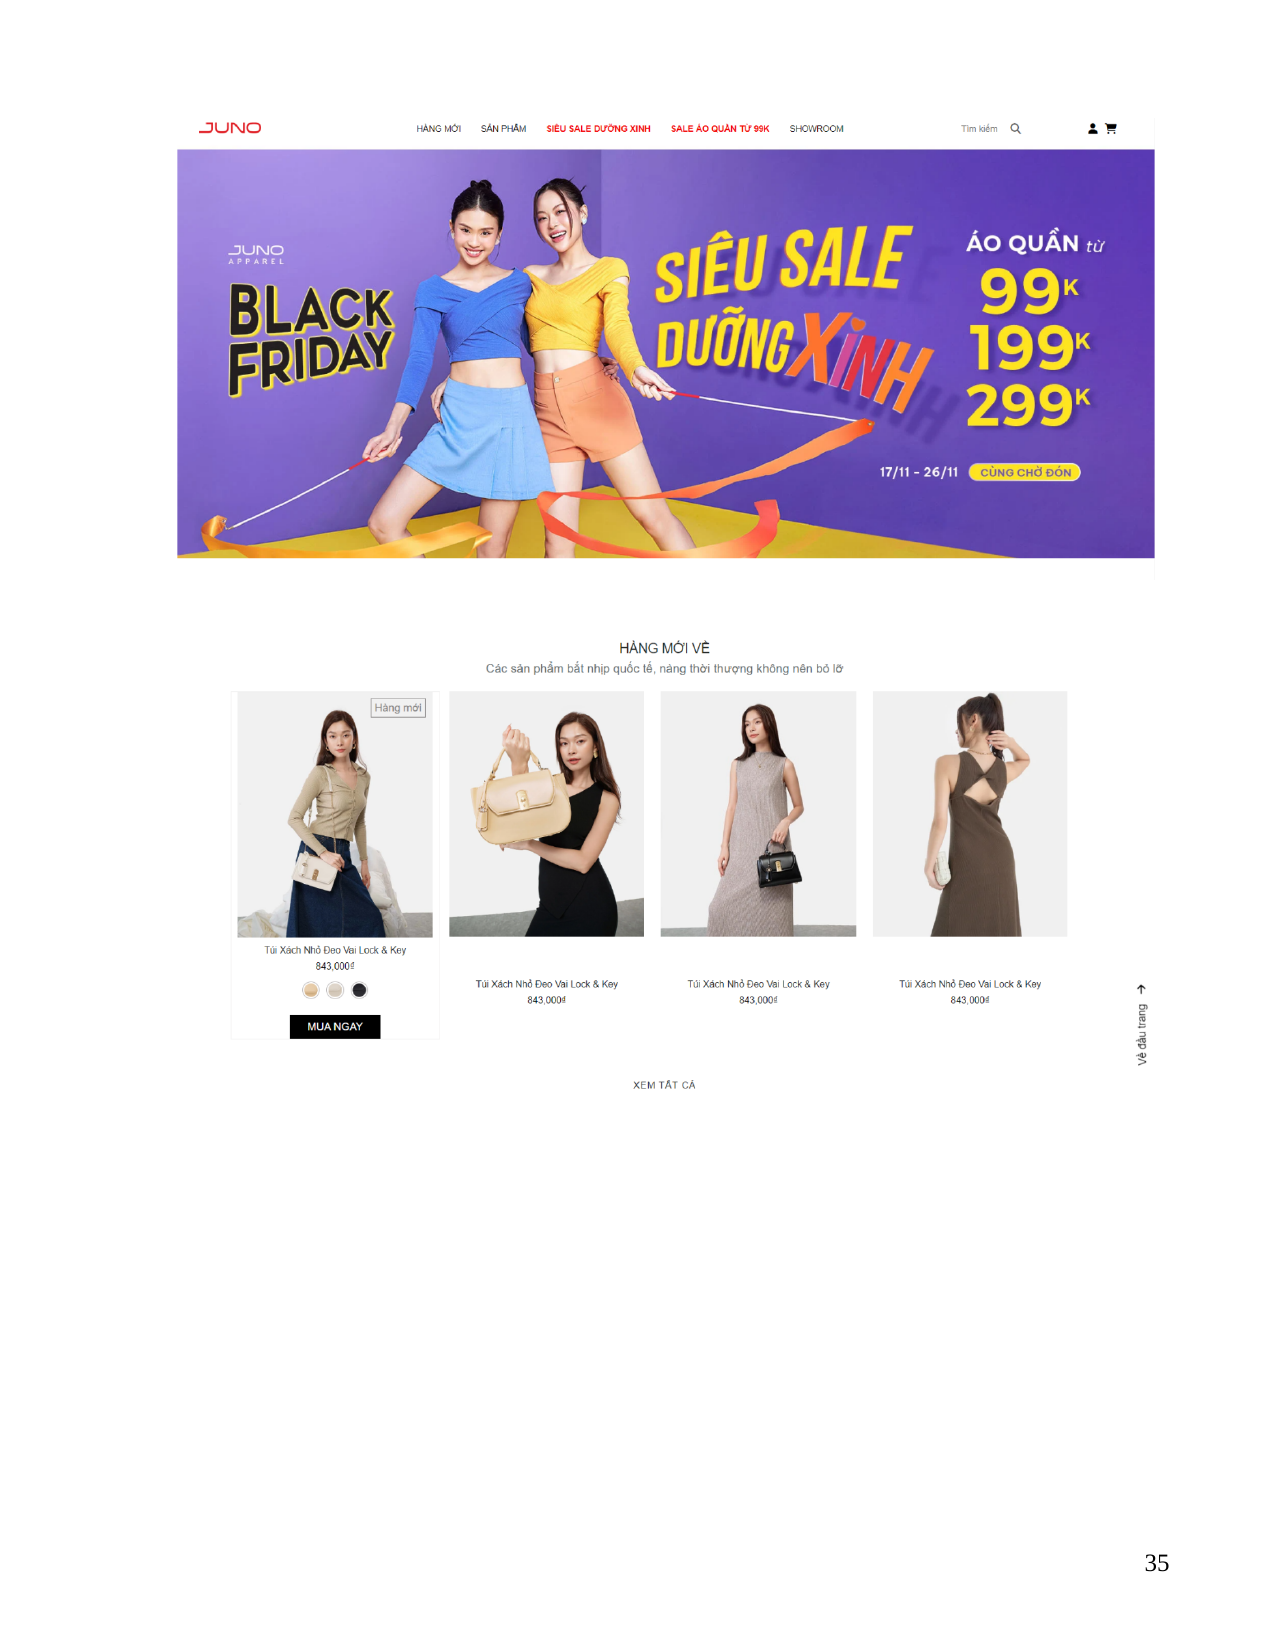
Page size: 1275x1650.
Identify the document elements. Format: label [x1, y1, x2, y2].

picture [177, 608, 1157, 1089]
picture [177, 118, 1155, 580]
